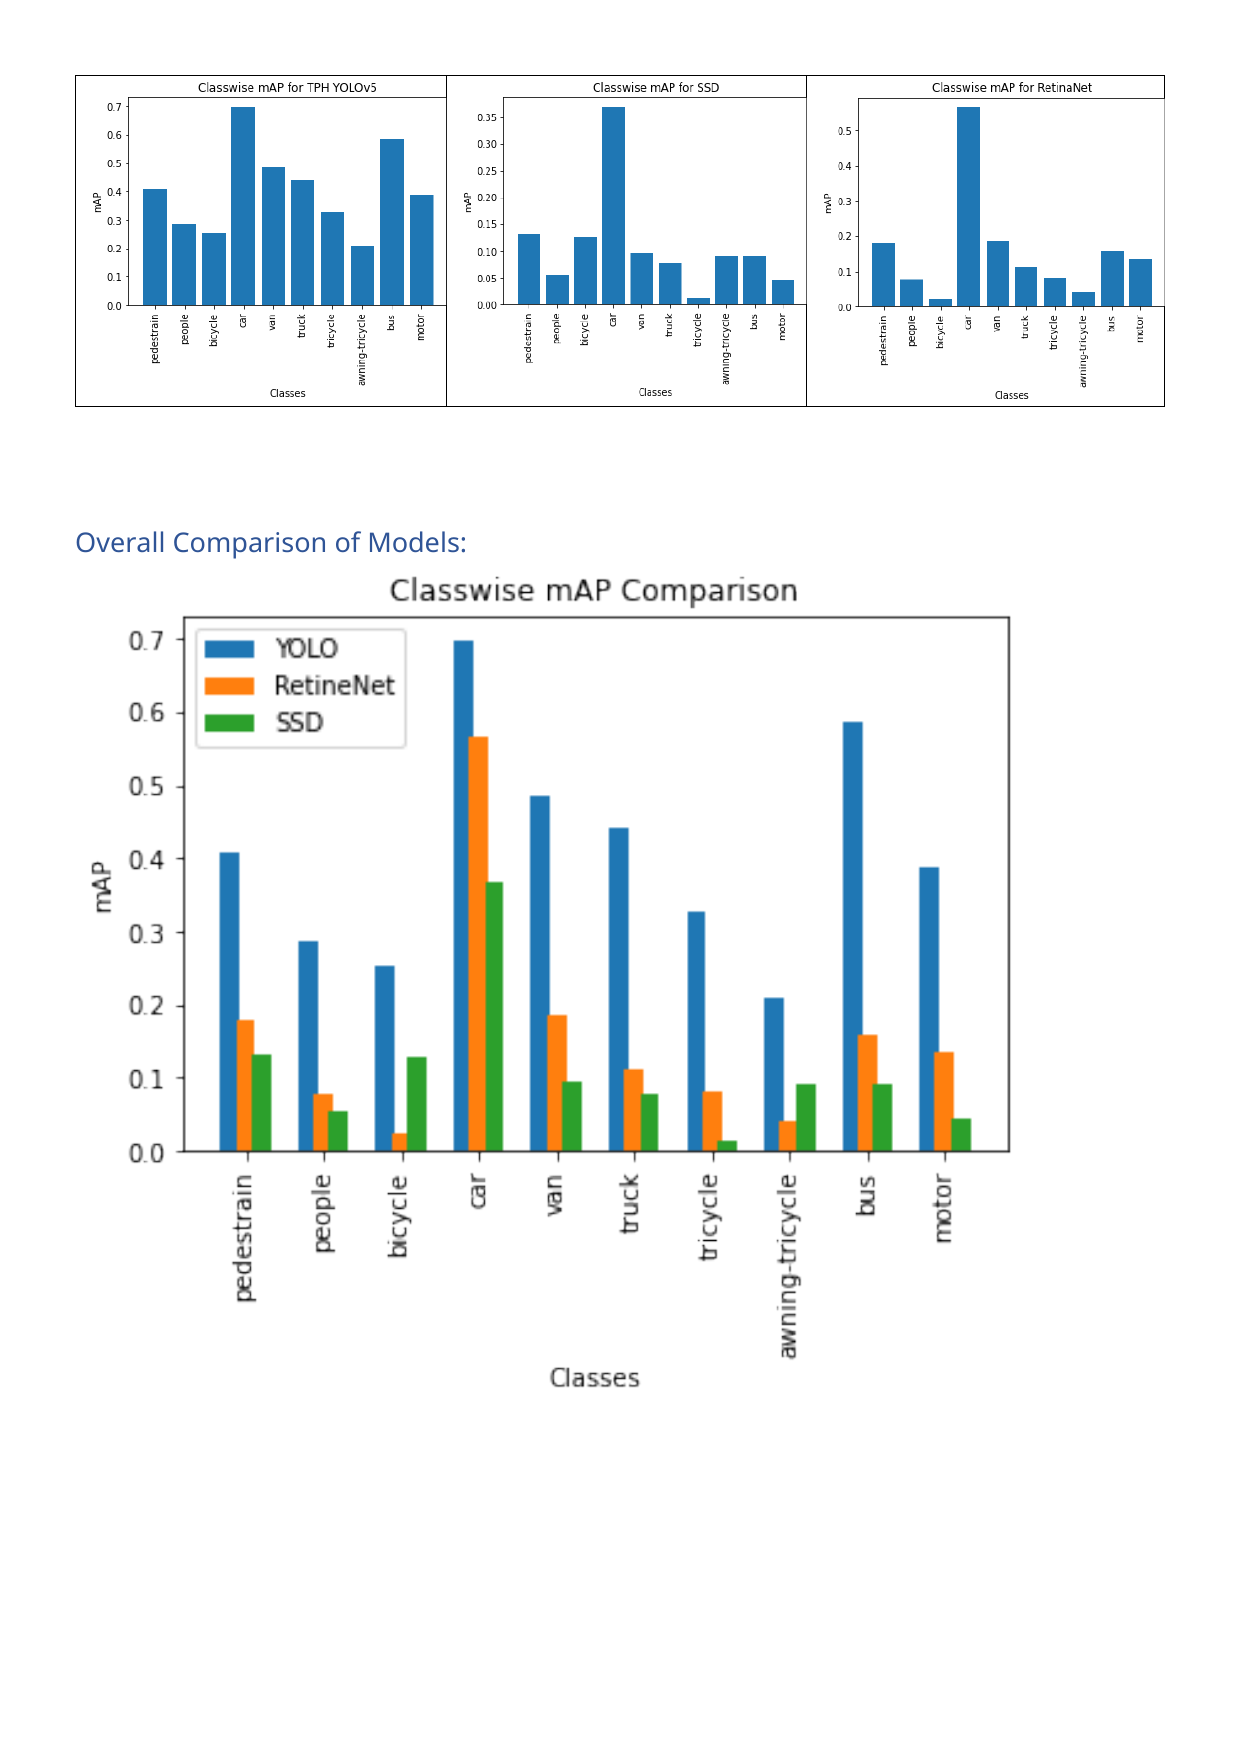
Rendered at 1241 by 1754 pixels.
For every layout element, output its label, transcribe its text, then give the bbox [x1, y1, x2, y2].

table_cell [76, 76, 446, 406]
picture [817, 76, 1165, 407]
picture [75, 560, 1025, 1410]
table_cell [447, 76, 806, 406]
table_cell [807, 76, 817, 406]
subtitle Overall Comparison of Models: [75, 523, 1165, 560]
picture [86, 76, 447, 405]
picture [457, 76, 807, 404]
